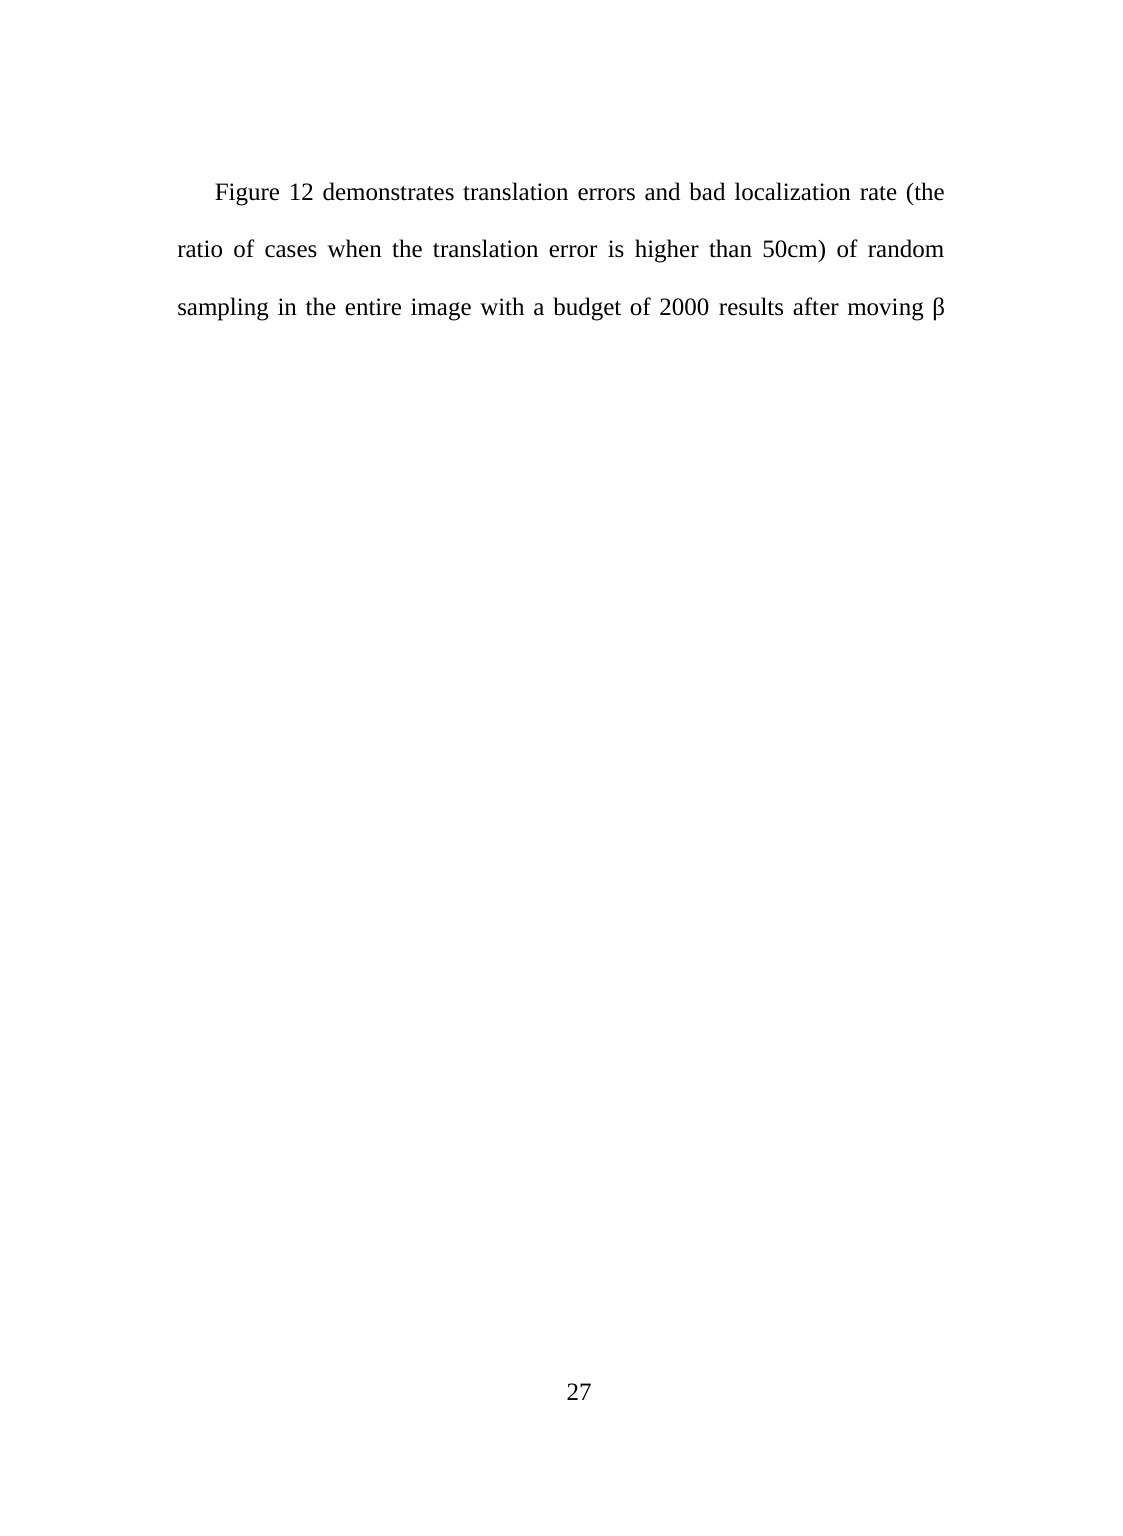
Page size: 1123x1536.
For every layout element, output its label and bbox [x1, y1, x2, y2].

text [177, 177, 945, 1320]
